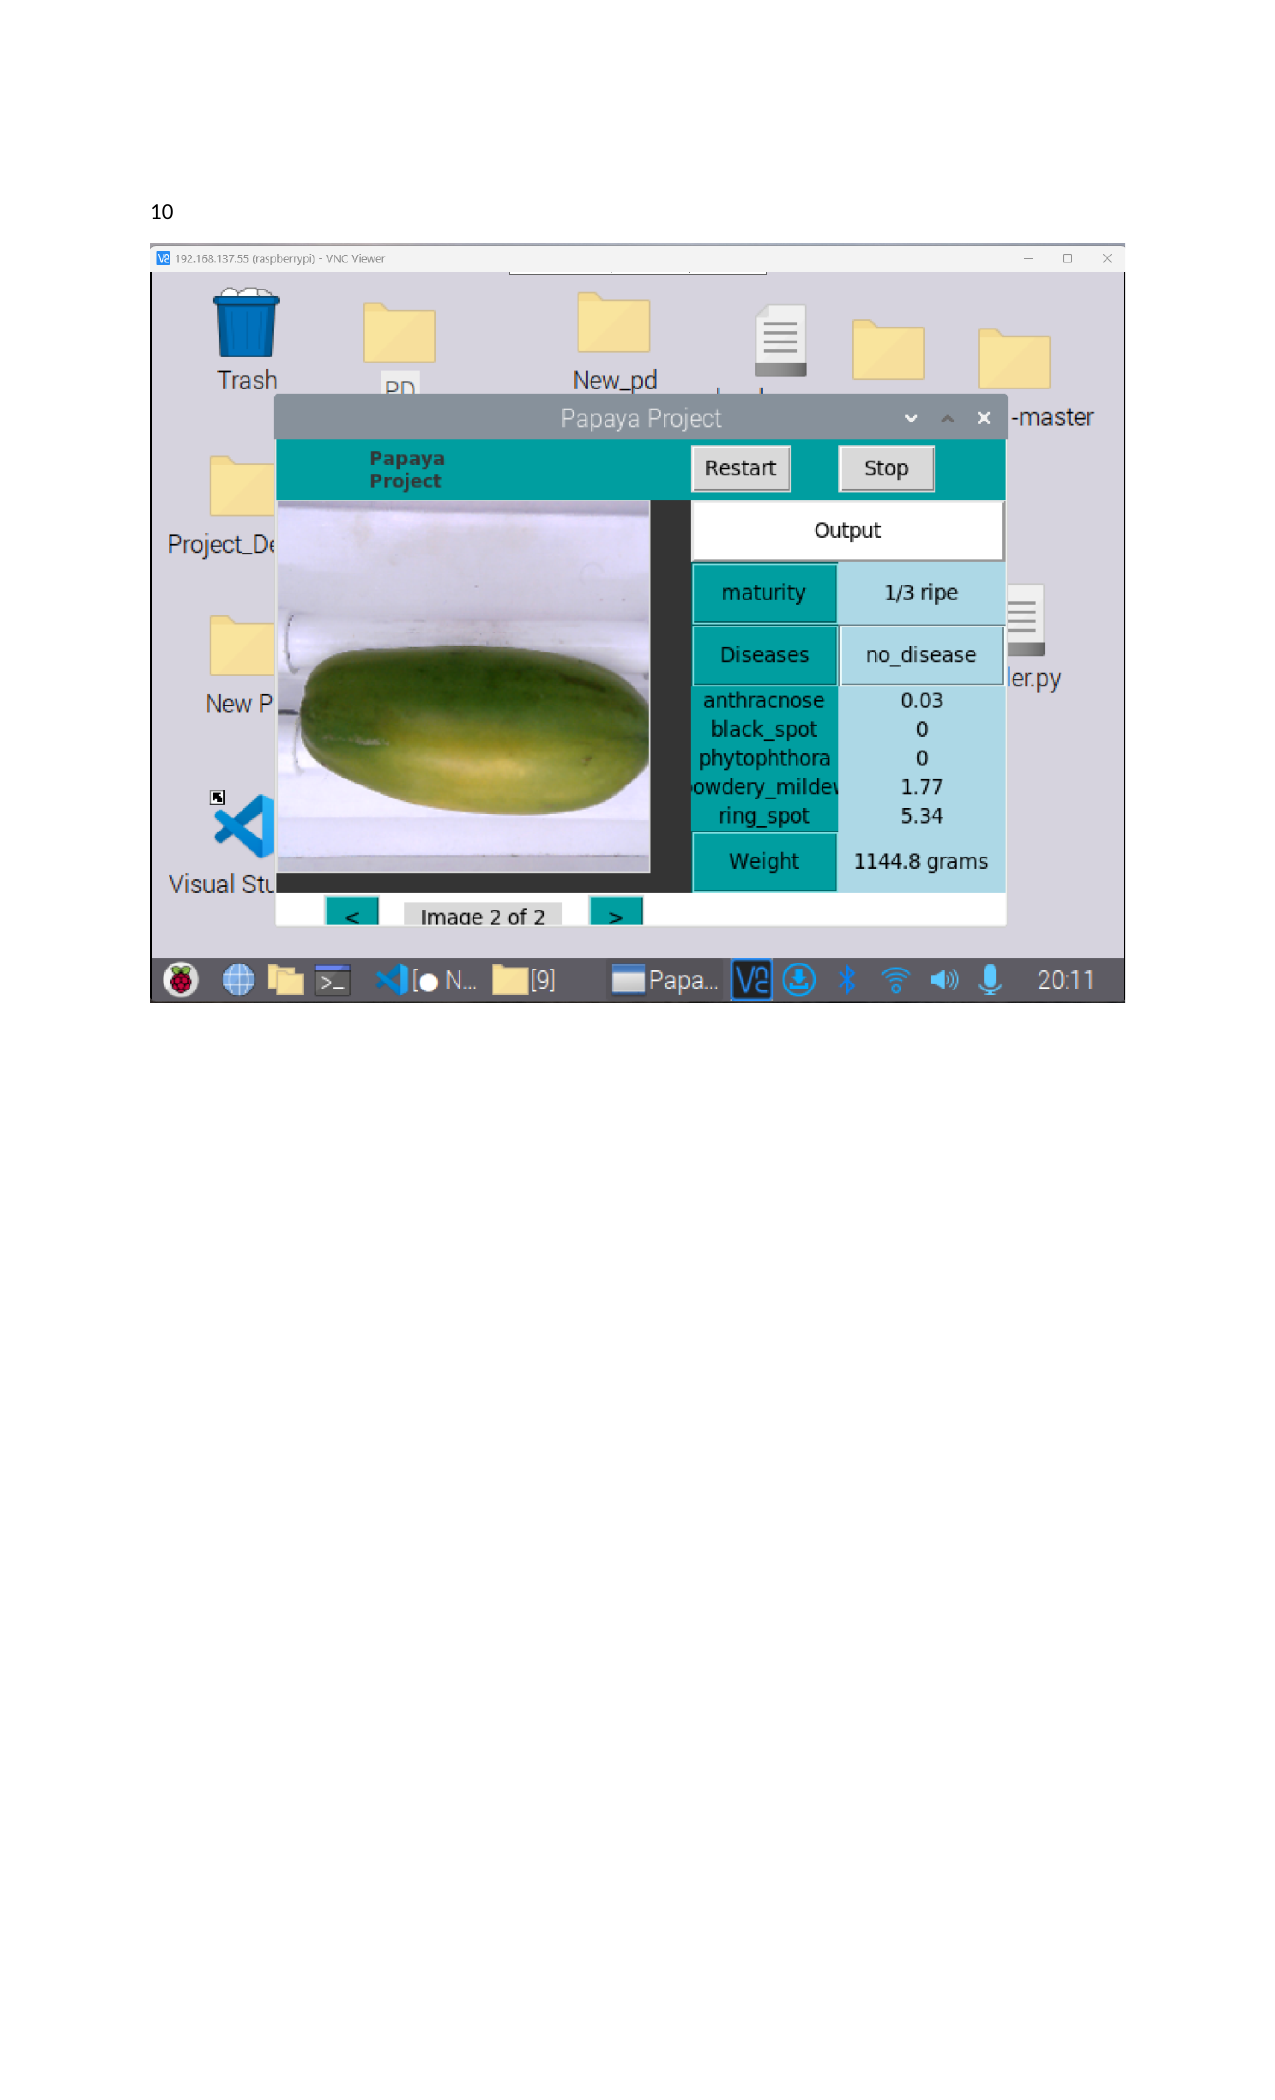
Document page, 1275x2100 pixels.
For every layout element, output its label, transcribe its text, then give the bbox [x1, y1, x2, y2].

picture [150, 243, 1125, 1003]
text 10 [150, 197, 1125, 225]
